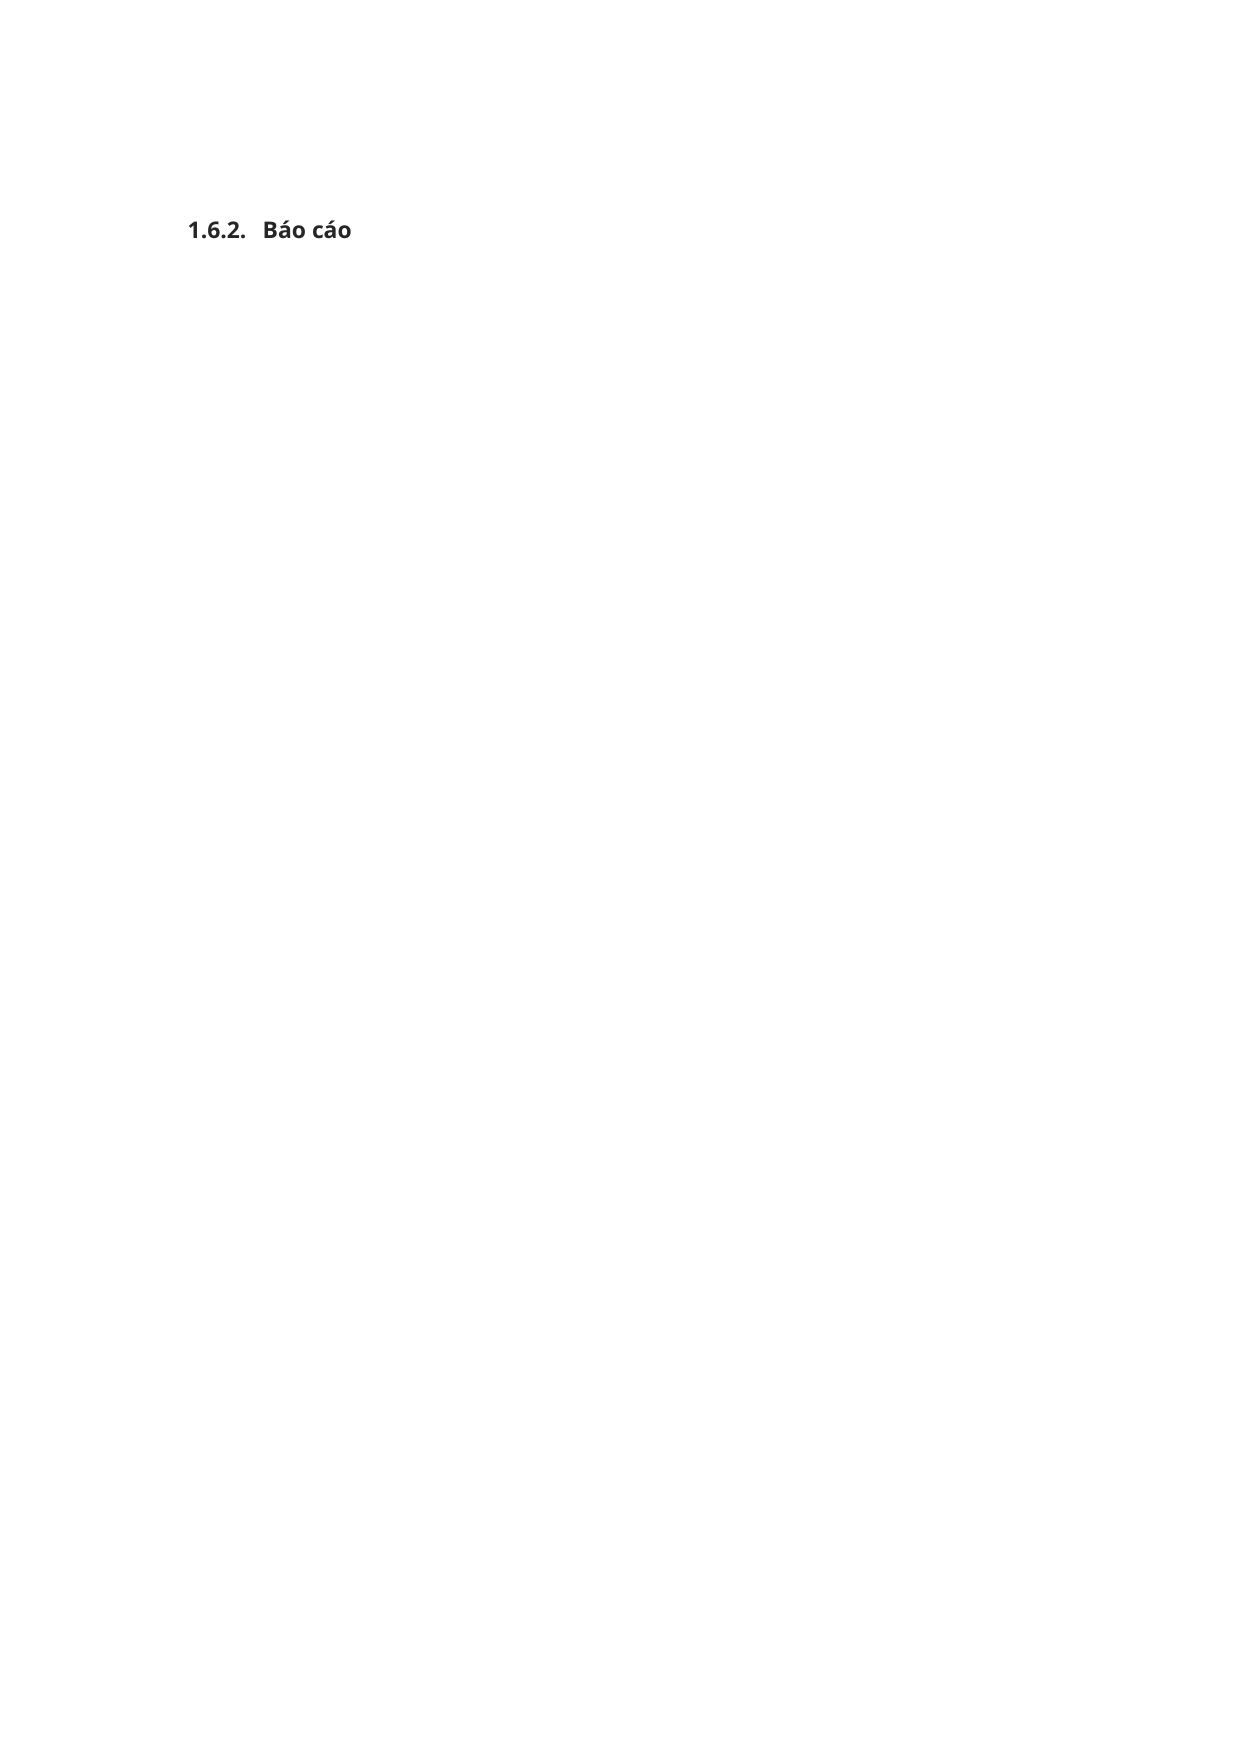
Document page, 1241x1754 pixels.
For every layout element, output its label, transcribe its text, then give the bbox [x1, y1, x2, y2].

list Báo cáo [187, 213, 1090, 245]
